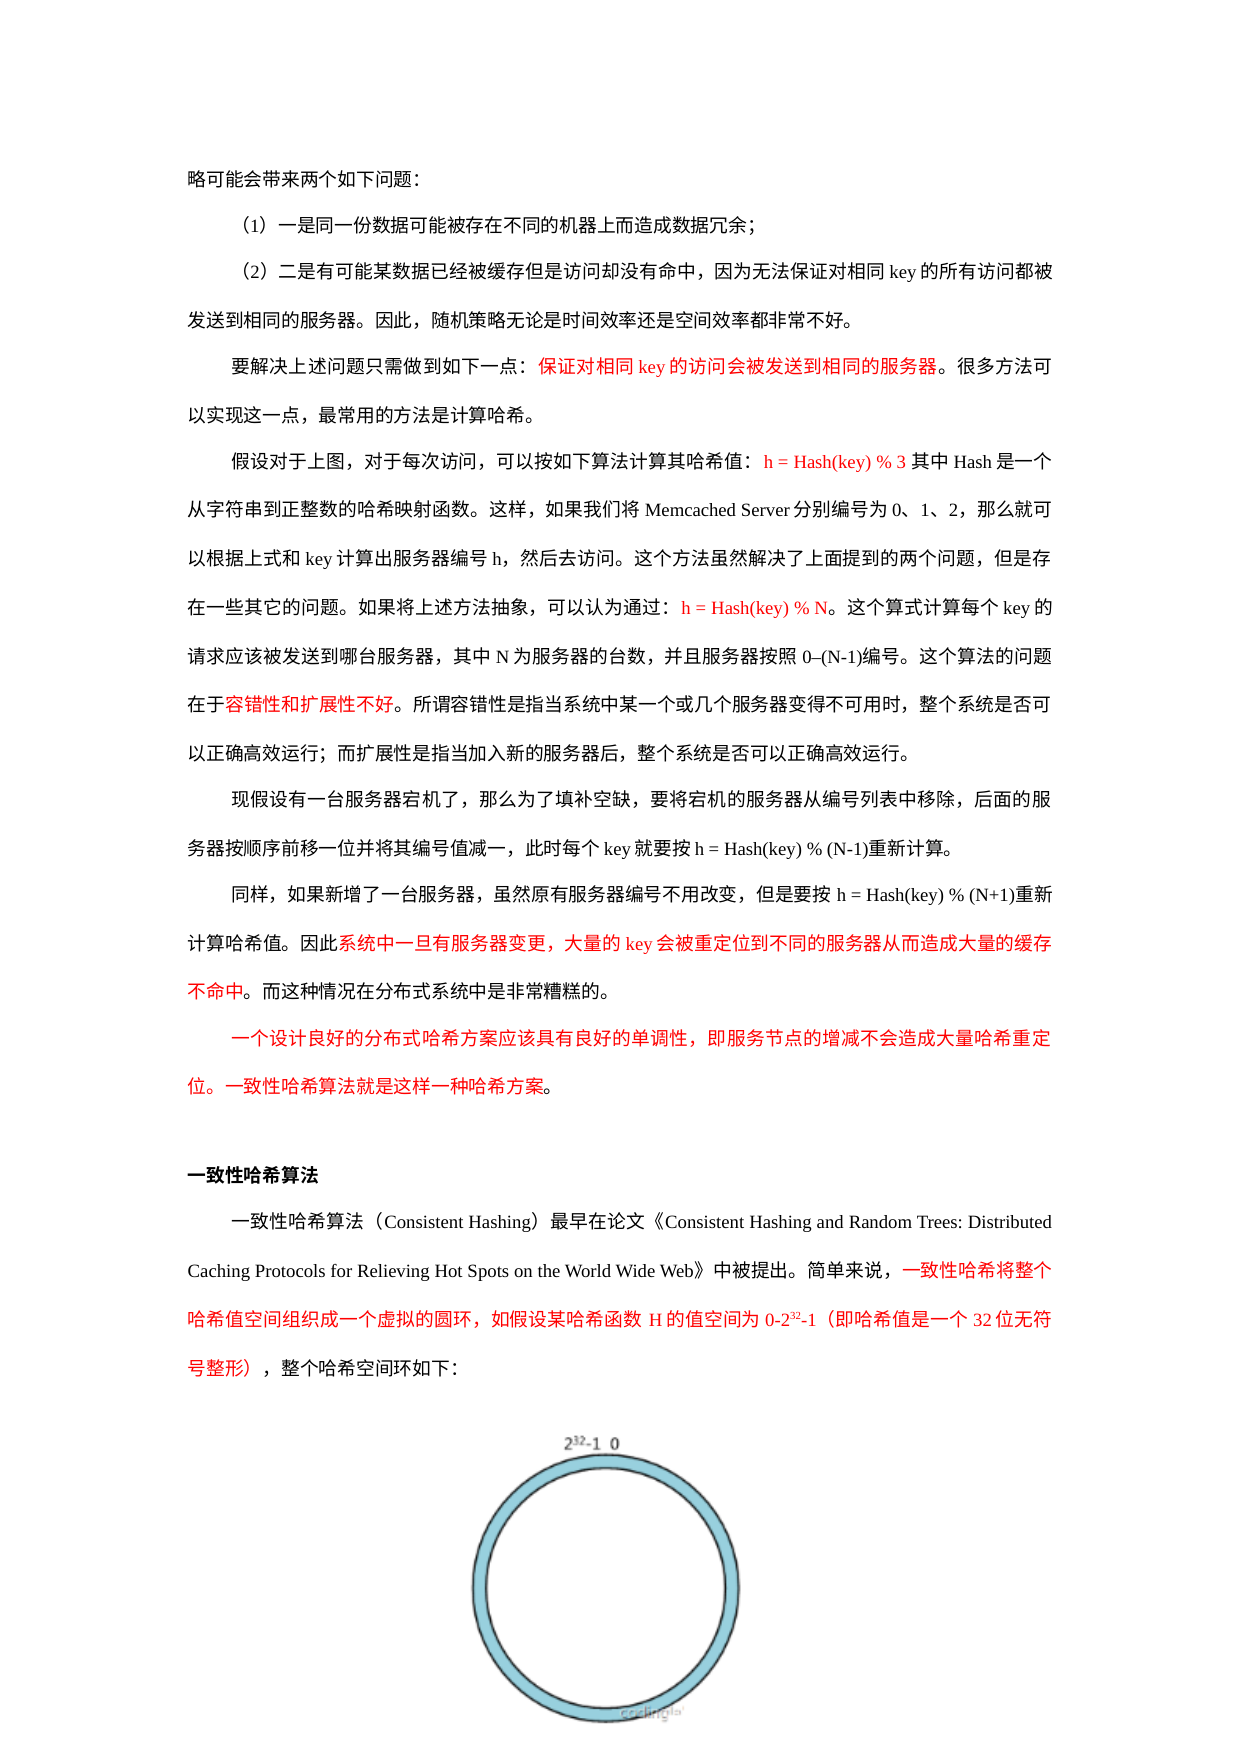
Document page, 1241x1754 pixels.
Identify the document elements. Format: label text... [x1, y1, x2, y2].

text 要解决上述问题只需做到如下一点：保证对相同key的访问会被发送到相同的服务器。很多方法可以实现这一点，最常用的方法是计算哈希。 [187, 349, 1053, 430]
text 很显然，最简单的策略是将每一次Memcached请求随机发送到一台Memcached服务器，但是这种策略可能会带来两个如下问题： [187, 162, 1053, 194]
text 现假设有一台服务器宕机了，那么为了填补空缺，要将宕机的服务器从编号列表中移除，后面的服务器按顺序前移一位并将其编号值减一，此时每个key就要按h = Hash(key) % (N-1)重新计算。 [187, 782, 1053, 863]
picture [443, 1425, 797, 1739]
text 同样，如果新增了一台服务器，虽然原有服务器编号不用改变，但是要按h = Hash(key) % (N+1)重新计算哈希值。因此系统中一旦有服务器变更，大量的key会被重定位到不同的服务器从而造成大量的缓存不命中。而这种情况在分布式系统中是非常糟糕的。 [187, 877, 1053, 1007]
text 一个设计良好的分布式哈希方案应该具有良好的单调性，即服务节点的增减不会造成大量哈希重定位。一致性哈希算法就是这样一种哈希方案。 [187, 1021, 1053, 1102]
text （2）二是有可能某数据已经被缓存但是访问却没有命中，因为无法保证对相同key的所有访问都被发送到相同的服务器。因此，随机策略无论是时间效率还是空间效率都非常不好。 [187, 254, 1053, 335]
subtitle 一致性哈希算法 [187, 1158, 1053, 1191]
text 一致性哈希算法（Consistent Hashing）最早在论文《Consistent Hashing and Random Trees: Distributed Caching Protocols for Relieving Hot Spots on the World Wide Web》中被提出。简单来说，一致性哈希将整个哈希值空间组织成一个虚拟的圆环，如假设某哈希函数H的值空间为0-232-1（即哈希值是一个32位无符号整形），整个哈希空间环如下： [187, 1204, 1053, 1383]
text 假设对于上图，对于每次访问，可以按如下算法计算其哈希值：h = Hash(key) % 3 其中Hash是一个从字符串到正整数的哈希映射函数。这样，如果我们将Memcached Server分别编号为0、1、2，那么就可以根据上式和key计算出服务器编号h，然后去访问。这个方法虽然解决了上面提到的两个问题，但是存在一些其它的问题。如果将上述方法抽象，可以认为通过：h = Hash(key) % N。这个算式计算每个key的请求应该被发送到哪台服务器，其中N为服务器的台数，并且服务器按照0–(N-1)编号。这个算法的问题在于容错性和扩展性不好。所谓容错性是指当系统中某一个或几个服务器变得不可用时，整个系统是否可以正确高效运行；而扩展性是指当加入新的服务器后，整个系统是否可以正确高效运行。 [187, 444, 1053, 769]
text （1）一是同一份数据可能被存在不同的机器上而造成数据冗余； [187, 208, 1053, 241]
